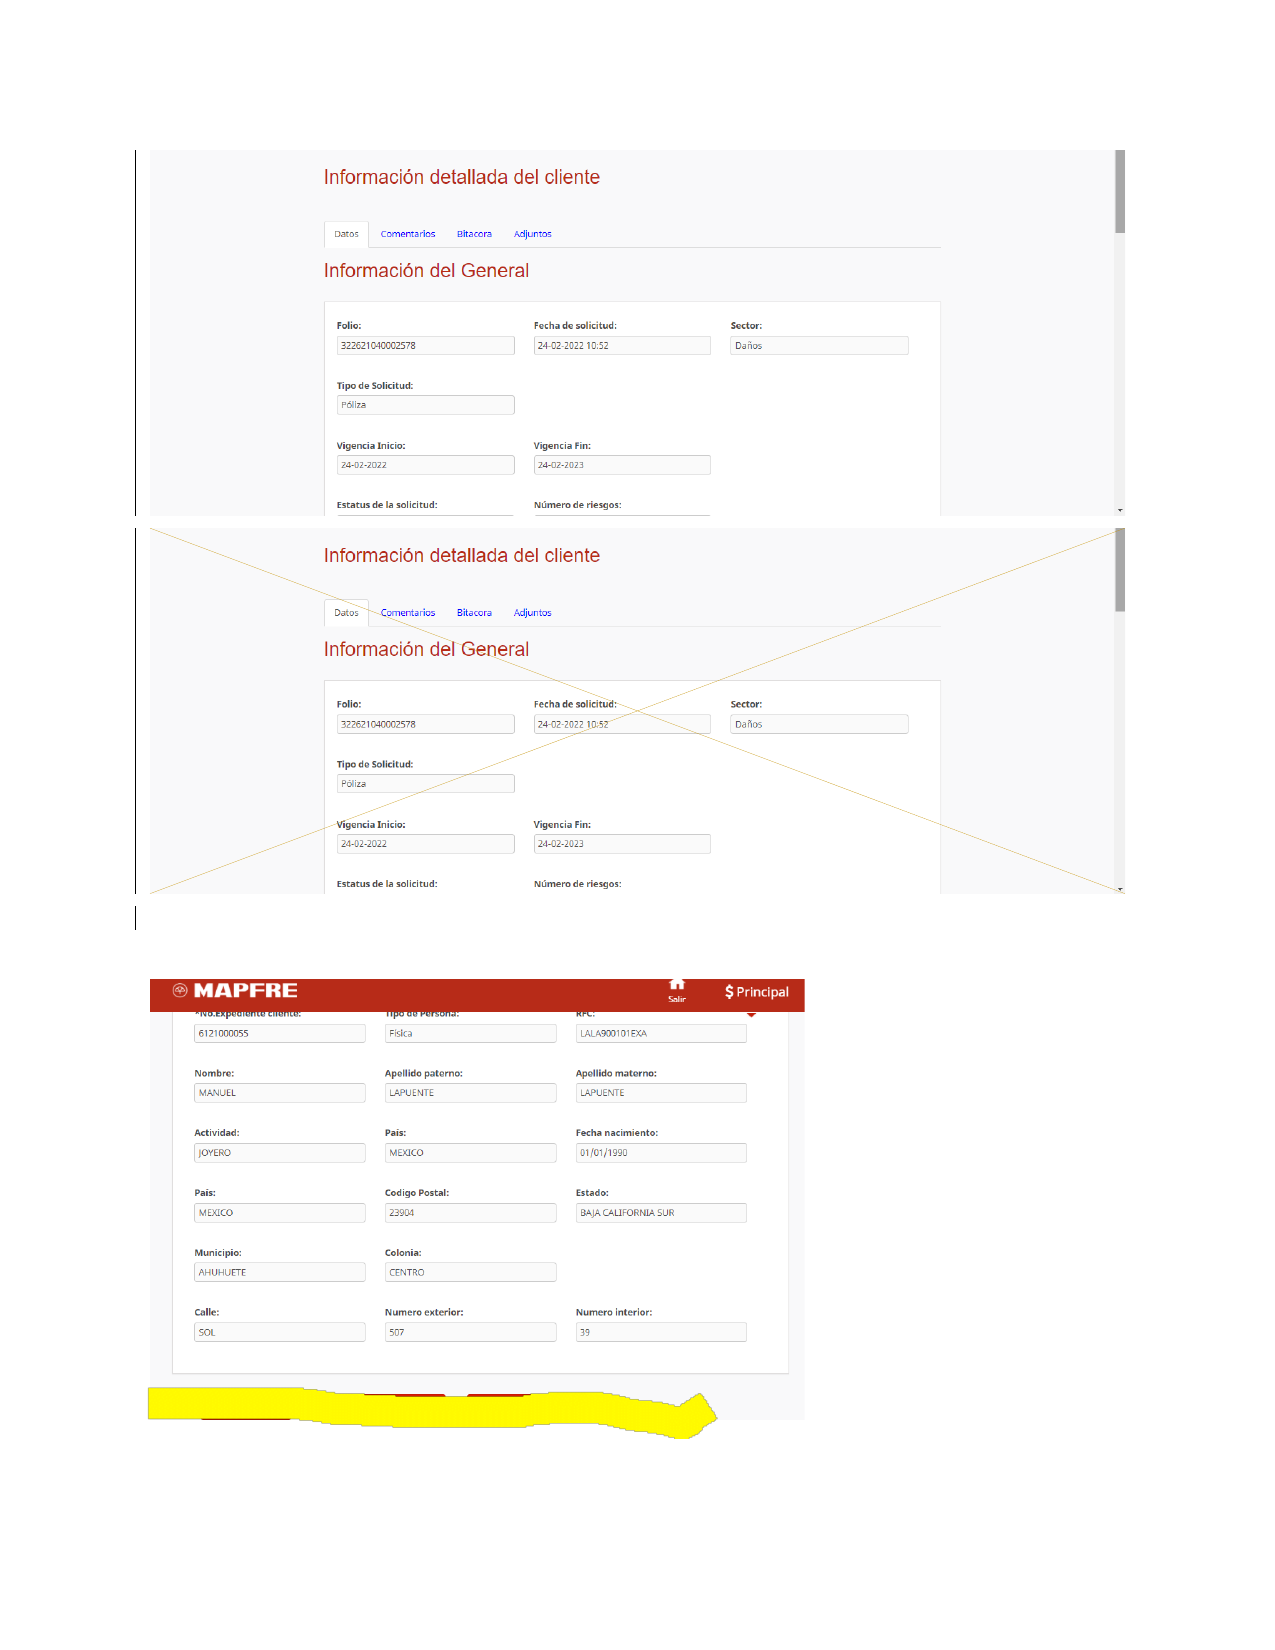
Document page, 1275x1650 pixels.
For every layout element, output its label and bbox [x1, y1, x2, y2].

picture [641, 529, 1125, 893]
picture [153, 528, 1122, 710]
picture [153, 712, 1122, 894]
picture [150, 150, 1125, 516]
picture [141, 979, 805, 1439]
picture [150, 529, 634, 893]
